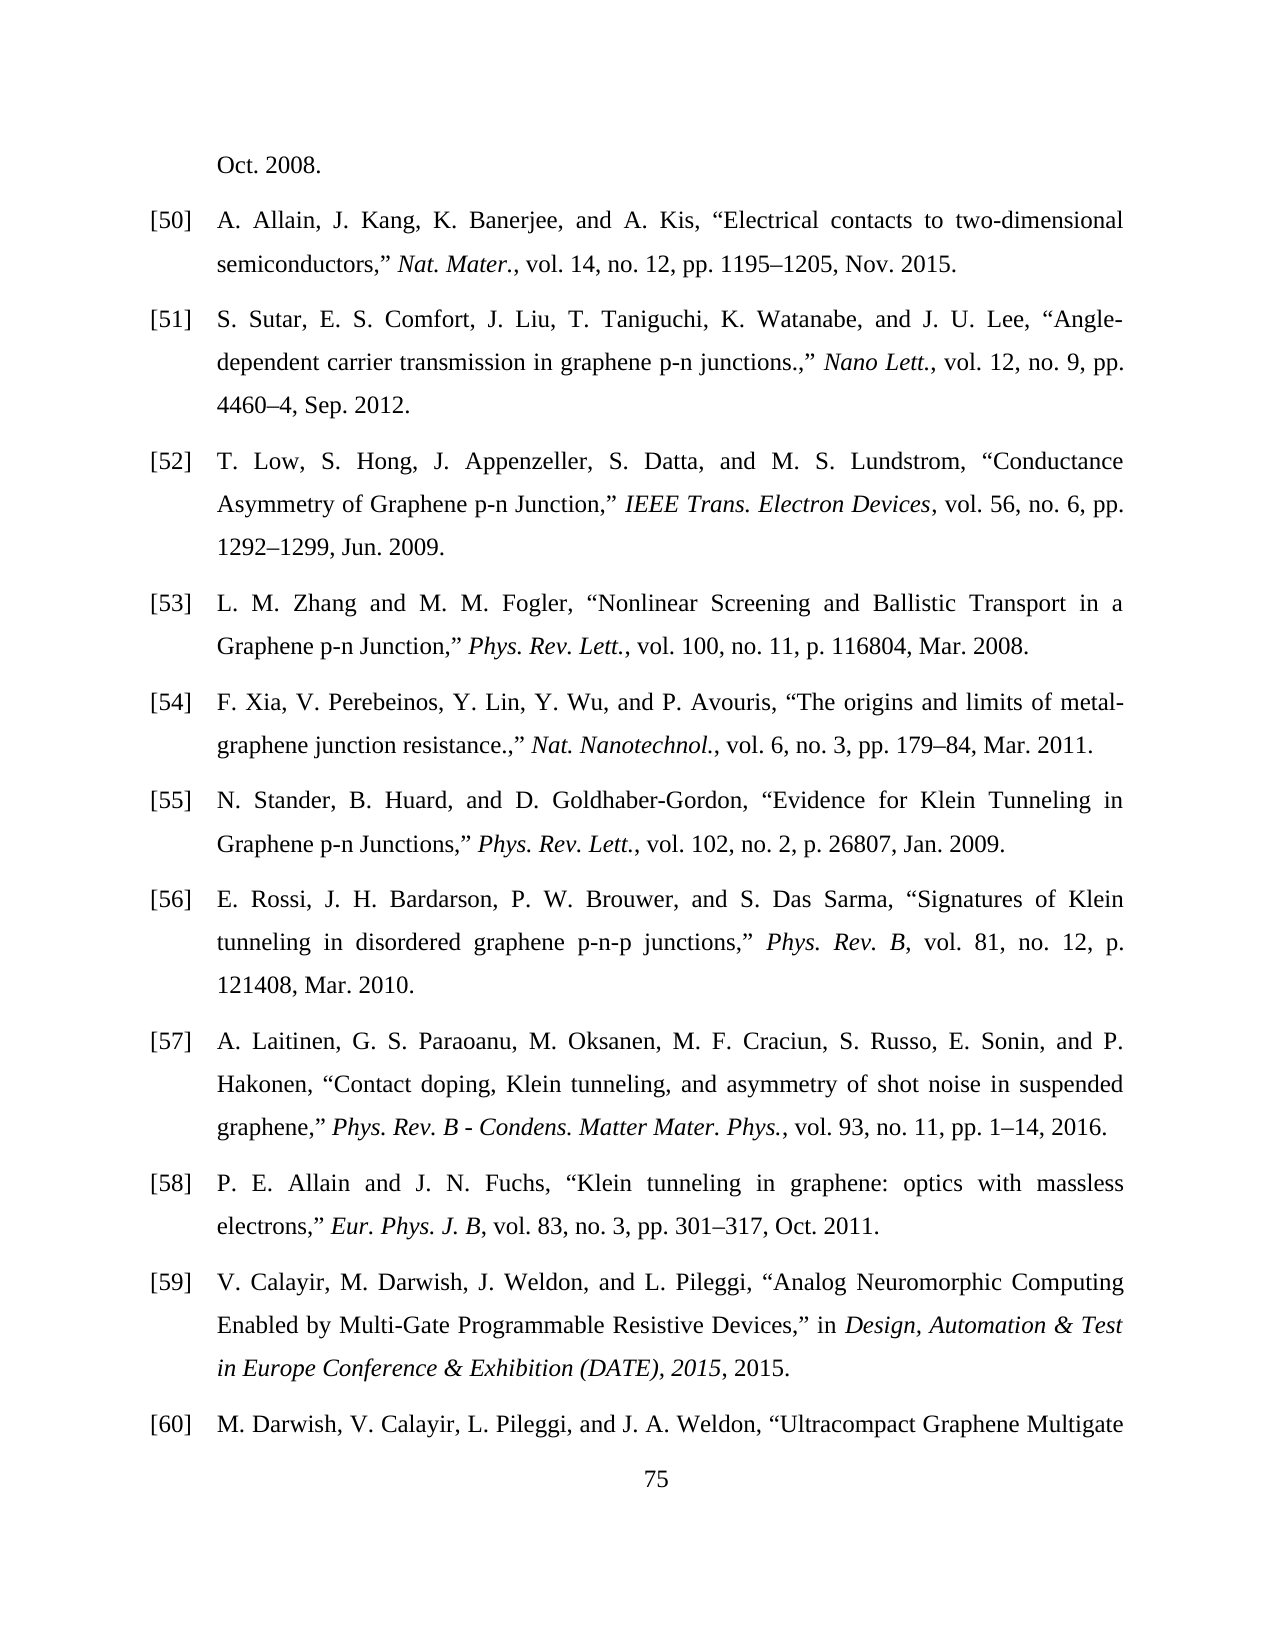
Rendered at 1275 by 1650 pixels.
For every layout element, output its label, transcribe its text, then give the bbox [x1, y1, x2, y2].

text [150, 1409, 1125, 1437]
text [51] S. Sutar, E. S. Comfort, J. Liu, T. Taniguchi, K. Watanabe, and J. U. Lee, “Angle-dependent carrier transmission in graphene p-n junctions.,” Nano Lett., vol. 12, no. 9, pp. 4460–4, Sep. 2012. [150, 304, 1125, 419]
text [52] T. Low, S. Hong, J. Appenzeller, S. Datta, and M. S. Lundstrom, “Conductance Asymmetry of Graphene p-n Junction,” IEEE Trans. Electron Devices, vol. 56, no. 6, pp. 1292–1299, Jun. 2009. [150, 446, 1125, 561]
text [150, 150, 1125, 179]
text [50] A. Allain, J. Kang, K. Banerjee, and A. Kis, “Electrical contacts to two-dimensional semiconductors,” Nat. Mater., vol. 14, no. 12, pp. 1195–1205, Nov. 2015. [150, 206, 1125, 277]
text [56] E. Rossi, J. H. Bardarson, P. W. Brouwer, and S. Das Sarma, “Signatures of Klein tunneling in disordered graphene p-n-p junctions,” Phys. Rev. B, vol. 81, no. 12, p. 121408, Mar. 2010. [150, 884, 1125, 999]
text [53] L. M. Zhang and M. M. Fogler, “Nonlinear Screening and Ballistic Transport in a Graphene p-n Junction,” Phys. Rev. Lett., vol. 100, no. 11, p. 116804, Mar. 2008. [150, 588, 1125, 660]
text [58] P. E. Allain and J. N. Fuchs, “Klein tunneling in graphene: optics with massless electrons,” Eur. Phys. J. B, vol. 83, no. 3, pp. 301–317, Oct. 2011. [150, 1168, 1125, 1240]
text [57] A. Laitinen, G. S. Paraoanu, M. Oksanen, M. F. Craciun, S. Russo, E. Sonin, and P. Hakonen, “Contact doping, Klein tunneling, and asymmetry of shot noise in suspended graphene,” Phys. Rev. B - Condens. Matter Mater. Phys., vol. 93, no. 11, pp. 1–14, 2016. [150, 1026, 1125, 1141]
text [55] N. Stander, B. Huard, and D. Goldhaber-Gordon, “Evidence for Klein Tunneling in Graphene p-n Junctions,” Phys. Rev. Lett., vol. 102, no. 2, p. 26807, Jan. 2009. [150, 786, 1125, 857]
text [54] F. Xia, V. Perebeinos, Y. Lin, Y. Wu, and P. Avouris, “The origins and limits of metal-graphene junction resistance.,” Nat. Nanotechnol., vol. 6, no. 3, pp. 179–84, Mar. 2011. [150, 687, 1125, 759]
text [59] V. Calayir, M. Darwish, J. Weldon, and L. Pileggi, “Analog Neuromorphic Computing Enabled by Multi-Gate Programmable Resistive Devices,” in Design, Automation & Test in Europe Conference & Exhibition (DATE), 2015, 2015. [150, 1267, 1125, 1382]
